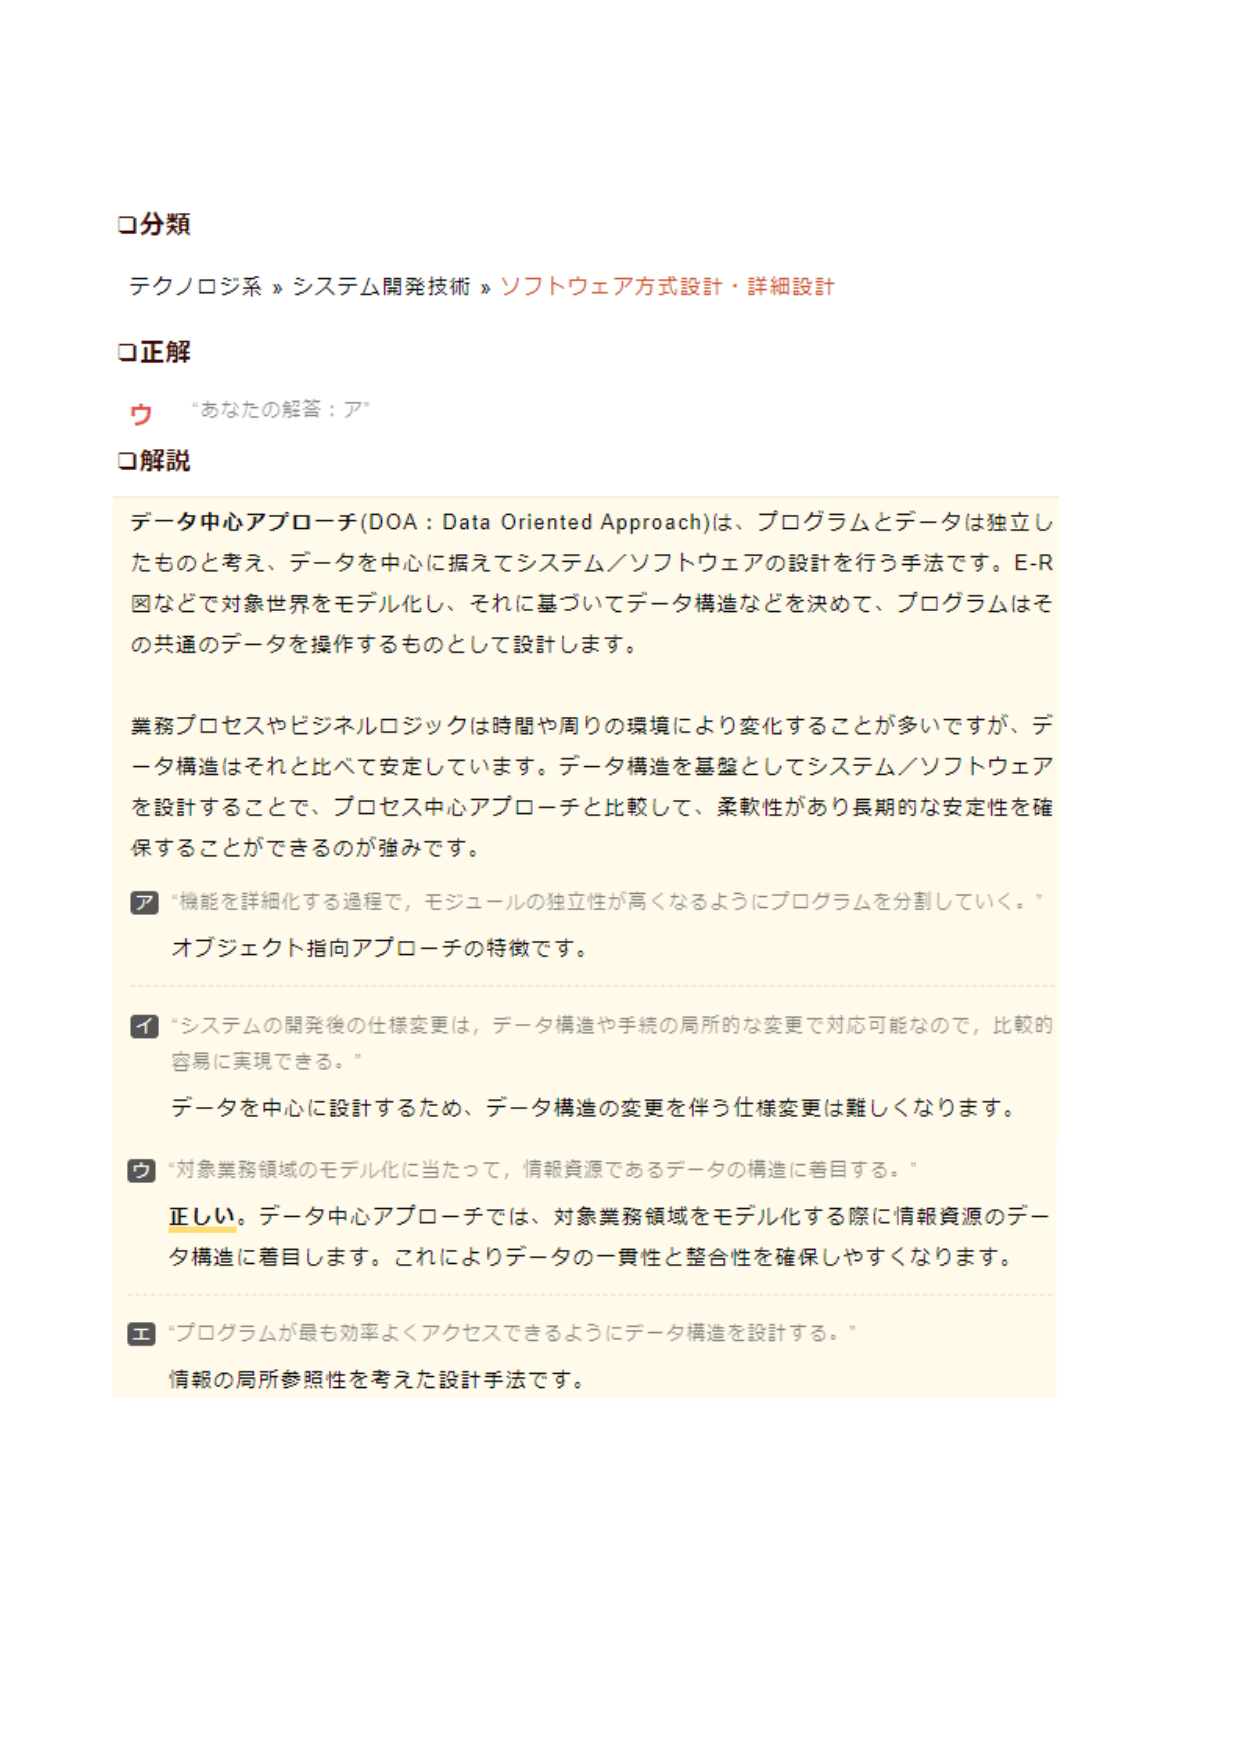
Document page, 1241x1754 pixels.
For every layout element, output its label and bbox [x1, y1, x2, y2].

picture [112, 202, 1060, 1398]
